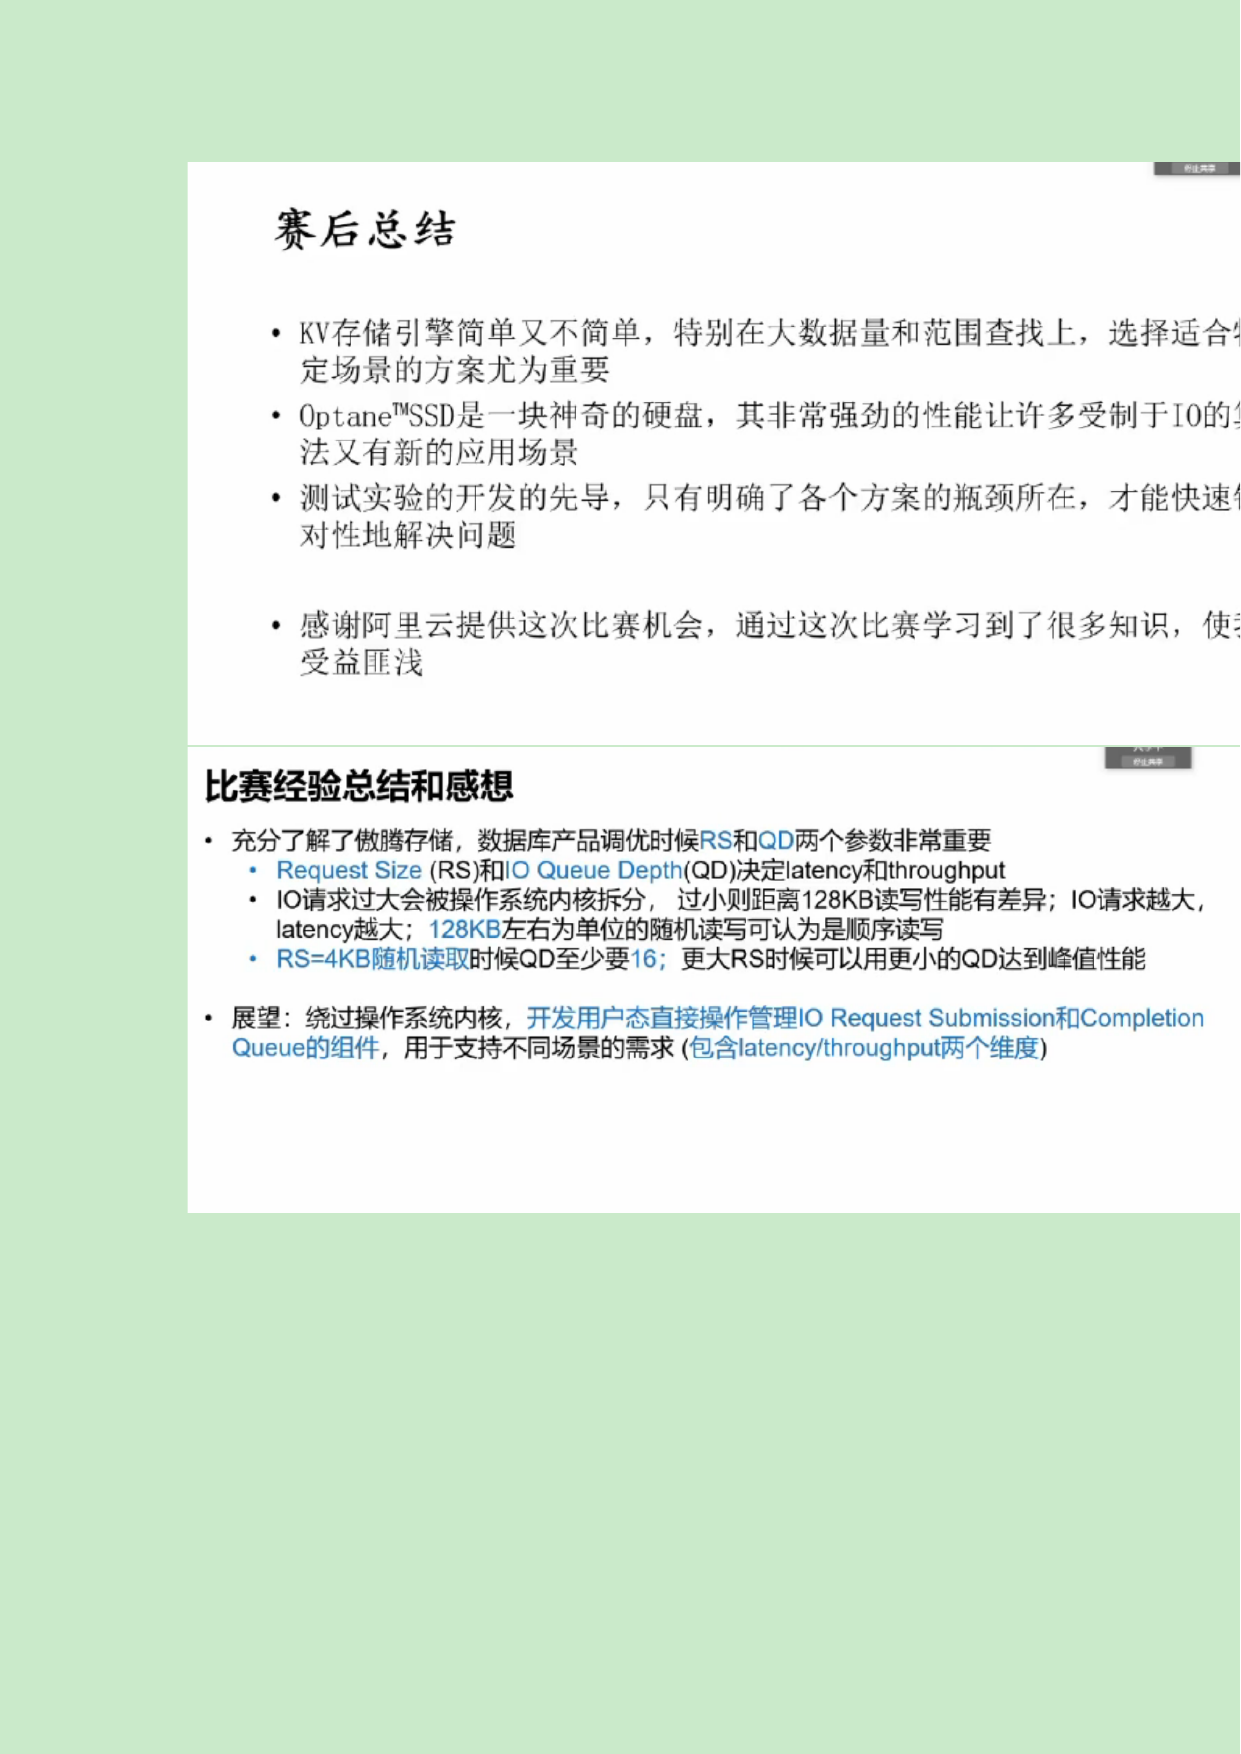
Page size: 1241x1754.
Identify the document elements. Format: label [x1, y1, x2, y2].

picture [187, 162, 1241, 745]
picture [187, 747, 1241, 1213]
